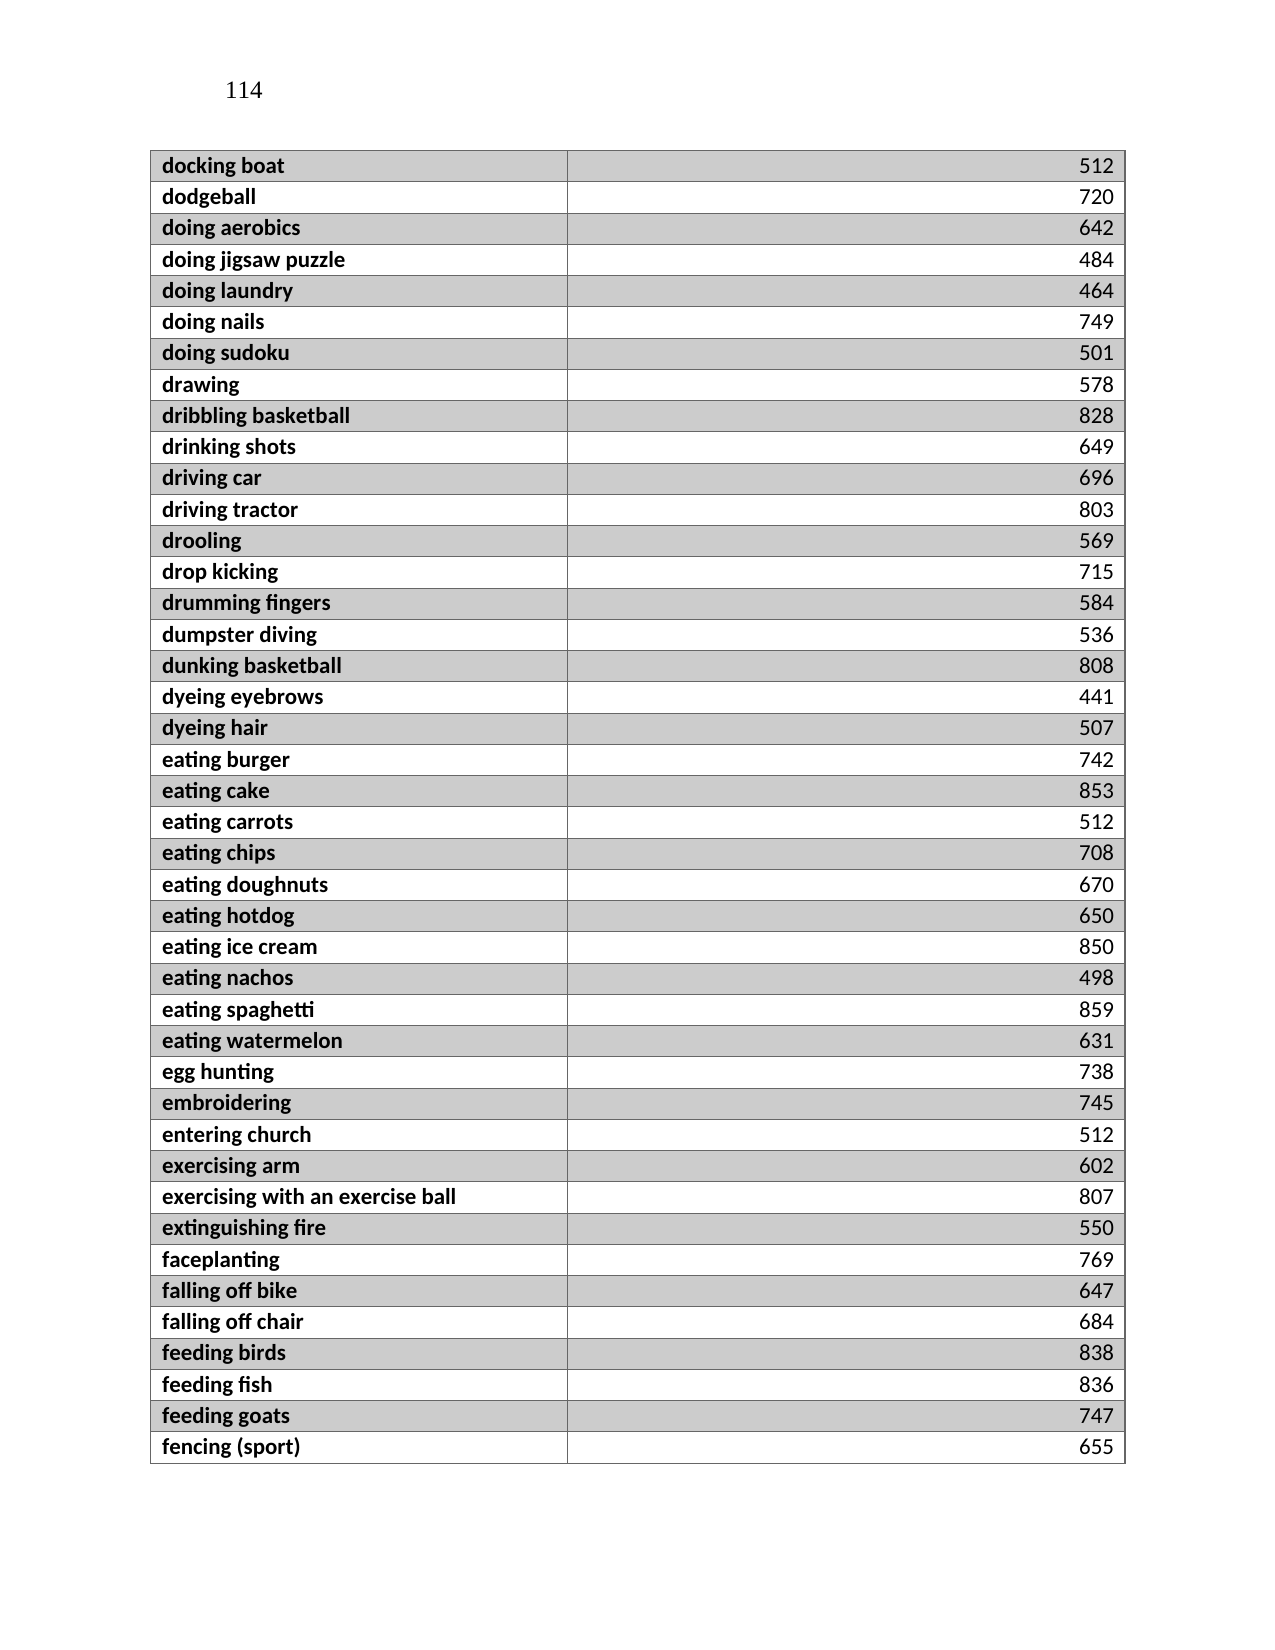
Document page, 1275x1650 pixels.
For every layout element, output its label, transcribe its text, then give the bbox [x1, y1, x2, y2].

table_cell 708 [568, 839, 1124, 869]
table_cell 807 [568, 1182, 1124, 1212]
table_cell 584 [568, 589, 1124, 619]
table_cell eating burger [151, 745, 567, 775]
table_cell 696 [568, 464, 1124, 494]
table_cell 650 [568, 901, 1124, 931]
table_cell egg hunting [151, 1057, 567, 1087]
table_cell 649 [568, 432, 1124, 462]
table_cell driving tractor [151, 495, 567, 525]
table_cell 803 [568, 495, 1124, 525]
table_cell feeding fish [151, 1370, 567, 1400]
table_cell 769 [568, 1245, 1124, 1275]
table_cell 441 [568, 682, 1124, 712]
table_cell dumpster diving [151, 620, 567, 650]
table_cell 670 [568, 870, 1124, 900]
table_cell dyeing eyebrows [151, 682, 567, 712]
table_cell feeding birds [151, 1339, 567, 1369]
table_cell eating chips [151, 839, 567, 869]
table_cell doing aerobics [151, 214, 567, 244]
table_cell 464 [568, 276, 1124, 306]
table_cell eating hotdog [151, 901, 567, 931]
table_cell 742 [568, 745, 1124, 775]
table_cell falling off chair [151, 1307, 567, 1337]
table_cell eating carrots [151, 807, 567, 837]
table_cell eating watermelon [151, 1026, 567, 1056]
table_cell 498 [568, 964, 1124, 994]
table_cell 684 [568, 1307, 1124, 1337]
table_cell falling off bike [151, 1276, 567, 1306]
table_cell 507 [568, 714, 1124, 744]
table_cell 828 [568, 401, 1124, 431]
table_cell eating ice cream [151, 932, 567, 962]
table_cell 512 [568, 1120, 1124, 1150]
table_cell eating spaghetti [151, 995, 567, 1025]
table_cell 808 [568, 651, 1124, 681]
table_cell 715 [568, 557, 1124, 587]
table_cell 836 [568, 1370, 1124, 1400]
table_cell extinguishing fire [151, 1214, 567, 1244]
table_cell 853 [568, 776, 1124, 806]
table_cell doing nails [151, 307, 567, 337]
table_cell feeding goats [151, 1401, 567, 1431]
table_cell drawing [151, 370, 567, 400]
table_cell dodgeball [151, 182, 567, 212]
table_cell doing laundry [151, 276, 567, 306]
table_cell 850 [568, 932, 1124, 962]
table_cell drinking shots [151, 432, 567, 462]
table_cell dribbling basketball [151, 401, 567, 431]
table_cell 647 [568, 1276, 1124, 1306]
table_cell eating cake [151, 776, 567, 806]
table_cell 602 [568, 1151, 1124, 1181]
table_cell faceplanting [151, 1245, 567, 1275]
table_cell 512 [568, 807, 1124, 837]
table_cell driving car [151, 464, 567, 494]
table_cell fencing (sport) [151, 1432, 567, 1462]
table_cell 745 [568, 1089, 1124, 1119]
table_cell 642 [568, 214, 1124, 244]
table_cell 631 [568, 1026, 1124, 1056]
table_cell 720 [568, 182, 1124, 212]
table_cell drumming fingers [151, 589, 567, 619]
table_cell drooling [151, 526, 567, 556]
table_cell dunking basketball [151, 651, 567, 681]
table_cell embroidering [151, 1089, 567, 1119]
table_cell 484 [568, 245, 1124, 275]
table_cell 512 [568, 151, 1124, 181]
table_cell exercising with an exercise ball [151, 1182, 567, 1212]
table_cell entering church [151, 1120, 567, 1150]
table_cell doing sudoku [151, 339, 567, 369]
table_cell 838 [568, 1339, 1124, 1369]
table_cell doing jigsaw puzzle [151, 245, 567, 275]
table_cell eating doughnuts [151, 870, 567, 900]
table_cell dyeing hair [151, 714, 567, 744]
table_cell 550 [568, 1214, 1124, 1244]
table_cell eating nachos [151, 964, 567, 994]
table_cell 578 [568, 370, 1124, 400]
table_cell exercising arm [151, 1151, 567, 1181]
table_cell docking boat [151, 151, 567, 181]
table_cell 749 [568, 307, 1124, 337]
table_cell 655 [568, 1432, 1124, 1462]
table_cell 536 [568, 620, 1124, 650]
table_cell drop kicking [151, 557, 567, 587]
table_cell 738 [568, 1057, 1124, 1087]
table_cell 569 [568, 526, 1124, 556]
table_cell 859 [568, 995, 1124, 1025]
table_cell 747 [568, 1401, 1124, 1431]
table_cell 501 [568, 339, 1124, 369]
